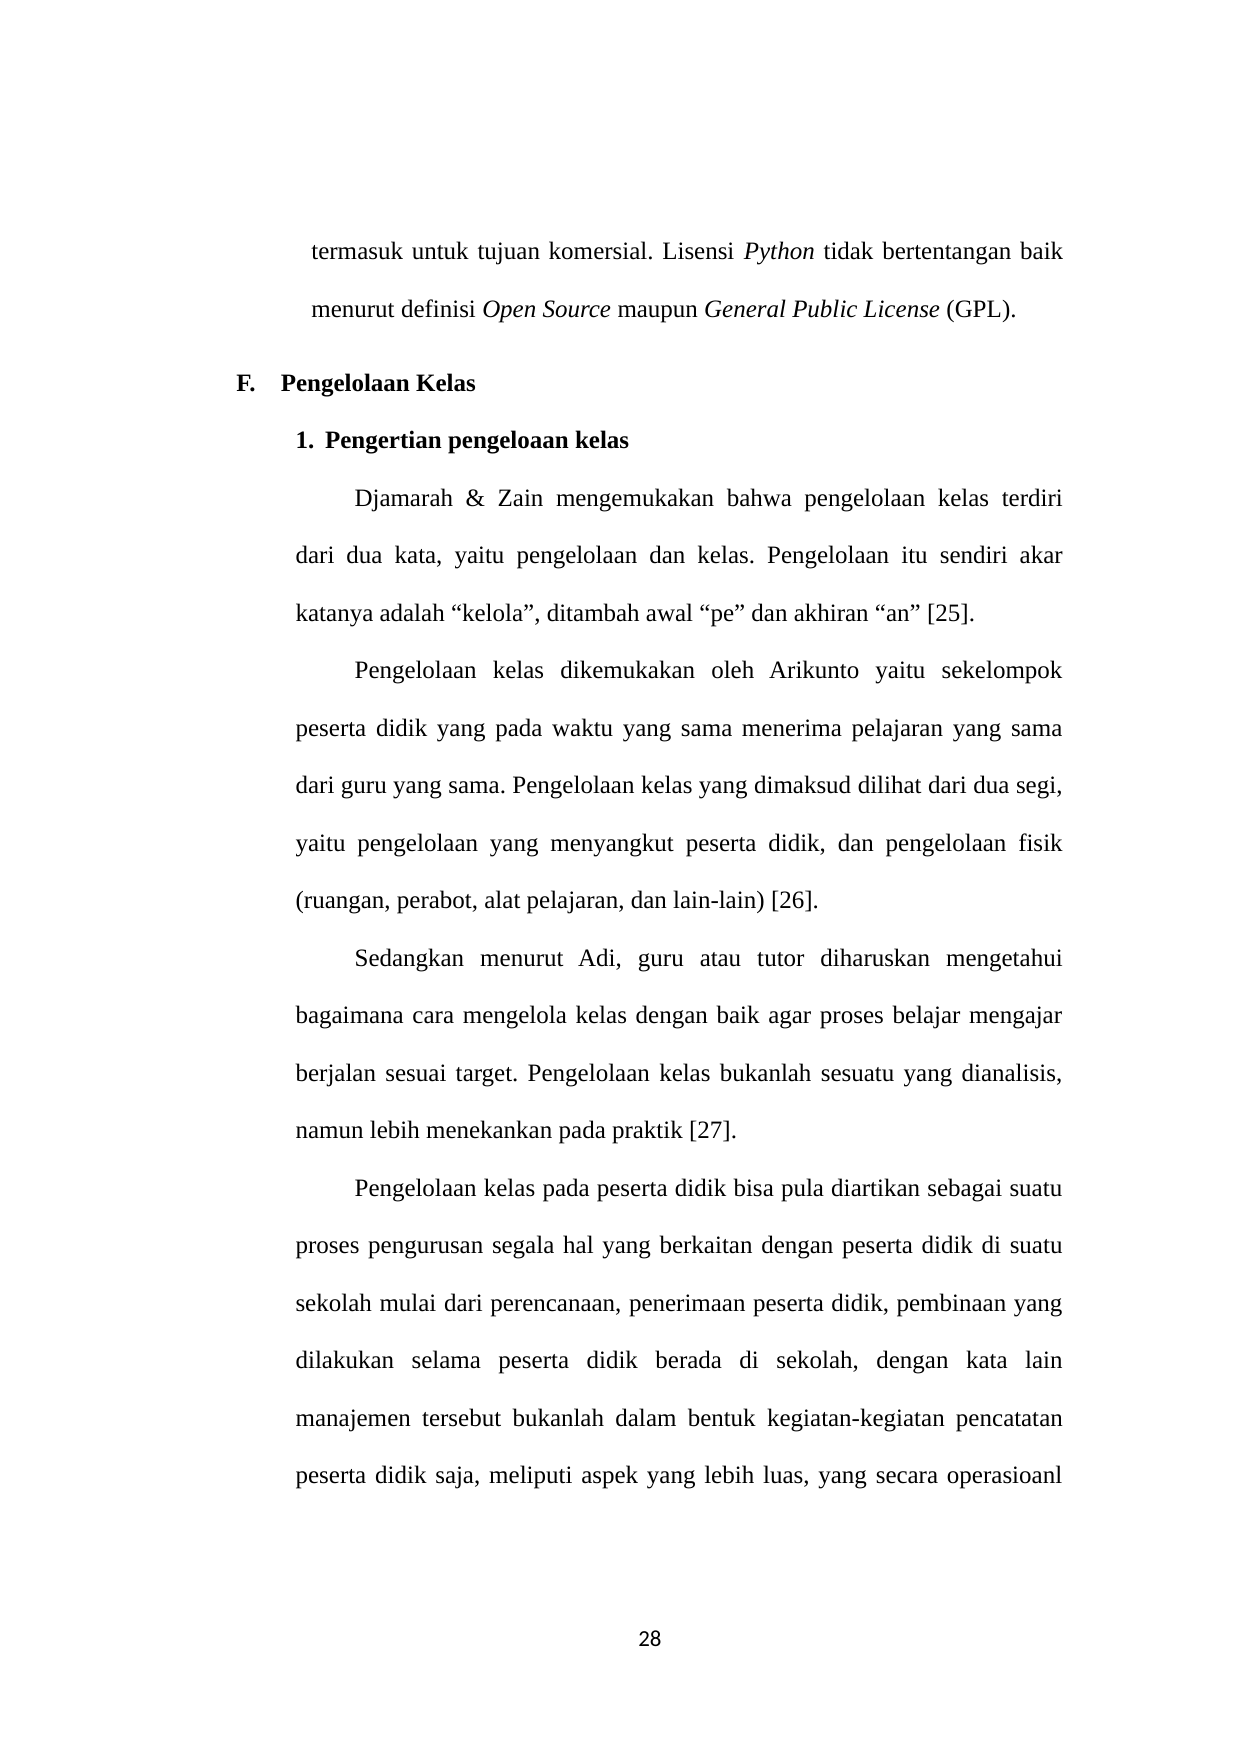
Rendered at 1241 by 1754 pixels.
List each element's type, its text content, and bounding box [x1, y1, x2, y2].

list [295, 1173, 1063, 1489]
list Pengelolaan Kelas [236, 368, 1063, 397]
list Djamarah & Zain mengemukakan bahwa pengelolaan kelas terdiri dari dua kata, yaitu pengelolaan dan kelas. Pengelolaan itu sendiri akar katanya adalah “kelola”, ditambah awal “pe” dan akhiran “an” [25]. [295, 483, 1063, 627]
list Pengelolaan kelas dikemukakan oleh Arikunto yaitu sekelompok peserta didik yang pada waktu yang sama menerima pelajaran yang sama dari guru yang sama. Pengelolaan kelas yang dimaksud dilihat dari dua segi, yaitu pengelolaan yang menyangkut peserta didik, dan pengelolaan fisik (ruangan, perabot, alat pelajaran, dan lain-lain) [26]. [295, 655, 1063, 914]
list Pengertian pengeloaan kelas [295, 425, 1063, 454]
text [311, 236, 1063, 322]
list Sedangkan menurut Adi, guru atau tutor diharuskan mengetahui bagaimana cara mengelola kelas dengan baik agar proses belajar mengajar berjalan sesuai target. Pengelolaan kelas bukanlah sesuatu yang dianalisis, namun lebih menekankan pada praktik [27]. [295, 943, 1063, 1144]
